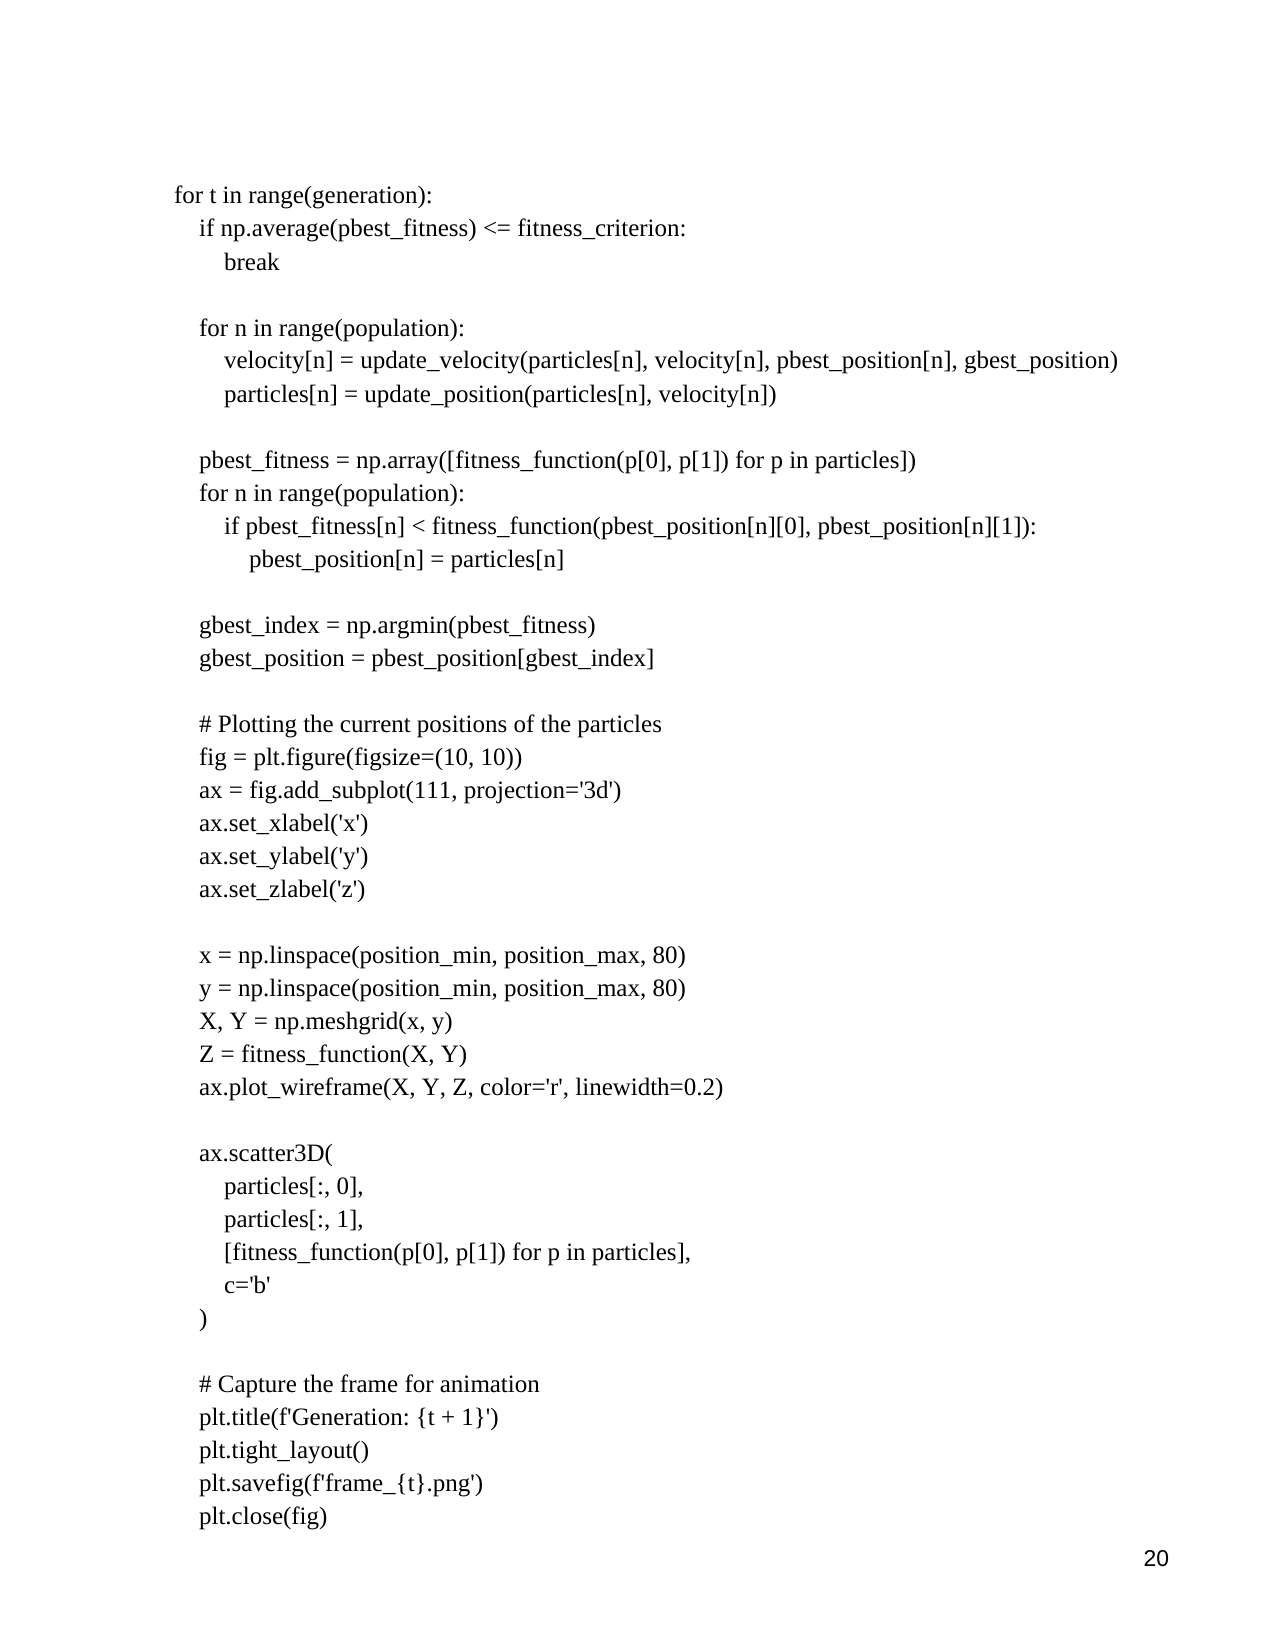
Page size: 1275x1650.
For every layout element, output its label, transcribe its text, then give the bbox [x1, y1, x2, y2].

text for t in range(generation): [149, 181, 1169, 209]
text # Plotting the current positions of the particles [149, 709, 1169, 738]
text if pbest_fitness[n] < fitness_function(pbest_position[n][0], pbest_position[n][1]): [149, 511, 1169, 539]
text [fitness_function(p[0], p[1]) for p in particles], [149, 1237, 1169, 1266]
text for n in range(population): [149, 478, 1169, 506]
text fig = plt.figure(figsize=(10, 10)) [149, 742, 1169, 771]
text ax.scatter3D( [149, 1138, 1169, 1167]
text particles[:, 0], [149, 1171, 1169, 1200]
text plt.close(fig) [149, 1501, 1169, 1530]
text x = np.linspace(position_min, position_max, 80) [149, 940, 1169, 969]
text ax = fig.add_subplot(111, projection='3d') [149, 775, 1169, 804]
text break [149, 247, 1169, 275]
text pbest_fitness = np.array([fitness_function(p[0], p[1]) for p in particles]) [149, 445, 1169, 473]
text y = np.linspace(position_min, position_max, 80) [149, 973, 1169, 1002]
text plt.title(f'Generation: {t + 1}') [149, 1402, 1169, 1431]
text ax.set_ylabel('y') [149, 841, 1169, 870]
text ax.plot_wireframe(X, Y, Z, color='r', linewidth=0.2) [149, 1072, 1169, 1101]
text # Capture the frame for animation [149, 1369, 1169, 1398]
text ax.set_xlabel('x') [149, 808, 1169, 837]
text c='b' [149, 1270, 1169, 1299]
text plt.savefig(f'frame_{t}.png') [149, 1468, 1169, 1497]
text particles[:, 1], [149, 1204, 1169, 1233]
text if np.average(pbest_fitness) <= fitness_criterion: [149, 213, 1169, 242]
text X, Y = np.meshgrid(x, y) [149, 1006, 1169, 1035]
text gbest_position = pbest_position[gbest_index] [149, 643, 1169, 672]
text gbest_index = np.argmin(pbest_fitness) [149, 610, 1169, 638]
text velocity[n] = update_velocity(particles[n], velocity[n], pbest_position[n], gbest_position) [149, 346, 1169, 374]
text Z = fitness_function(X, Y) [149, 1039, 1169, 1068]
text plt.tight_layout() [149, 1435, 1169, 1464]
text ax.set_zlabel('z') [149, 874, 1169, 903]
text for n in range(population): [149, 313, 1169, 341]
text pbest_position[n] = particles[n] [149, 544, 1169, 572]
text particles[n] = update_position(particles[n], velocity[n]) [149, 379, 1169, 407]
text ) [149, 1303, 1169, 1332]
